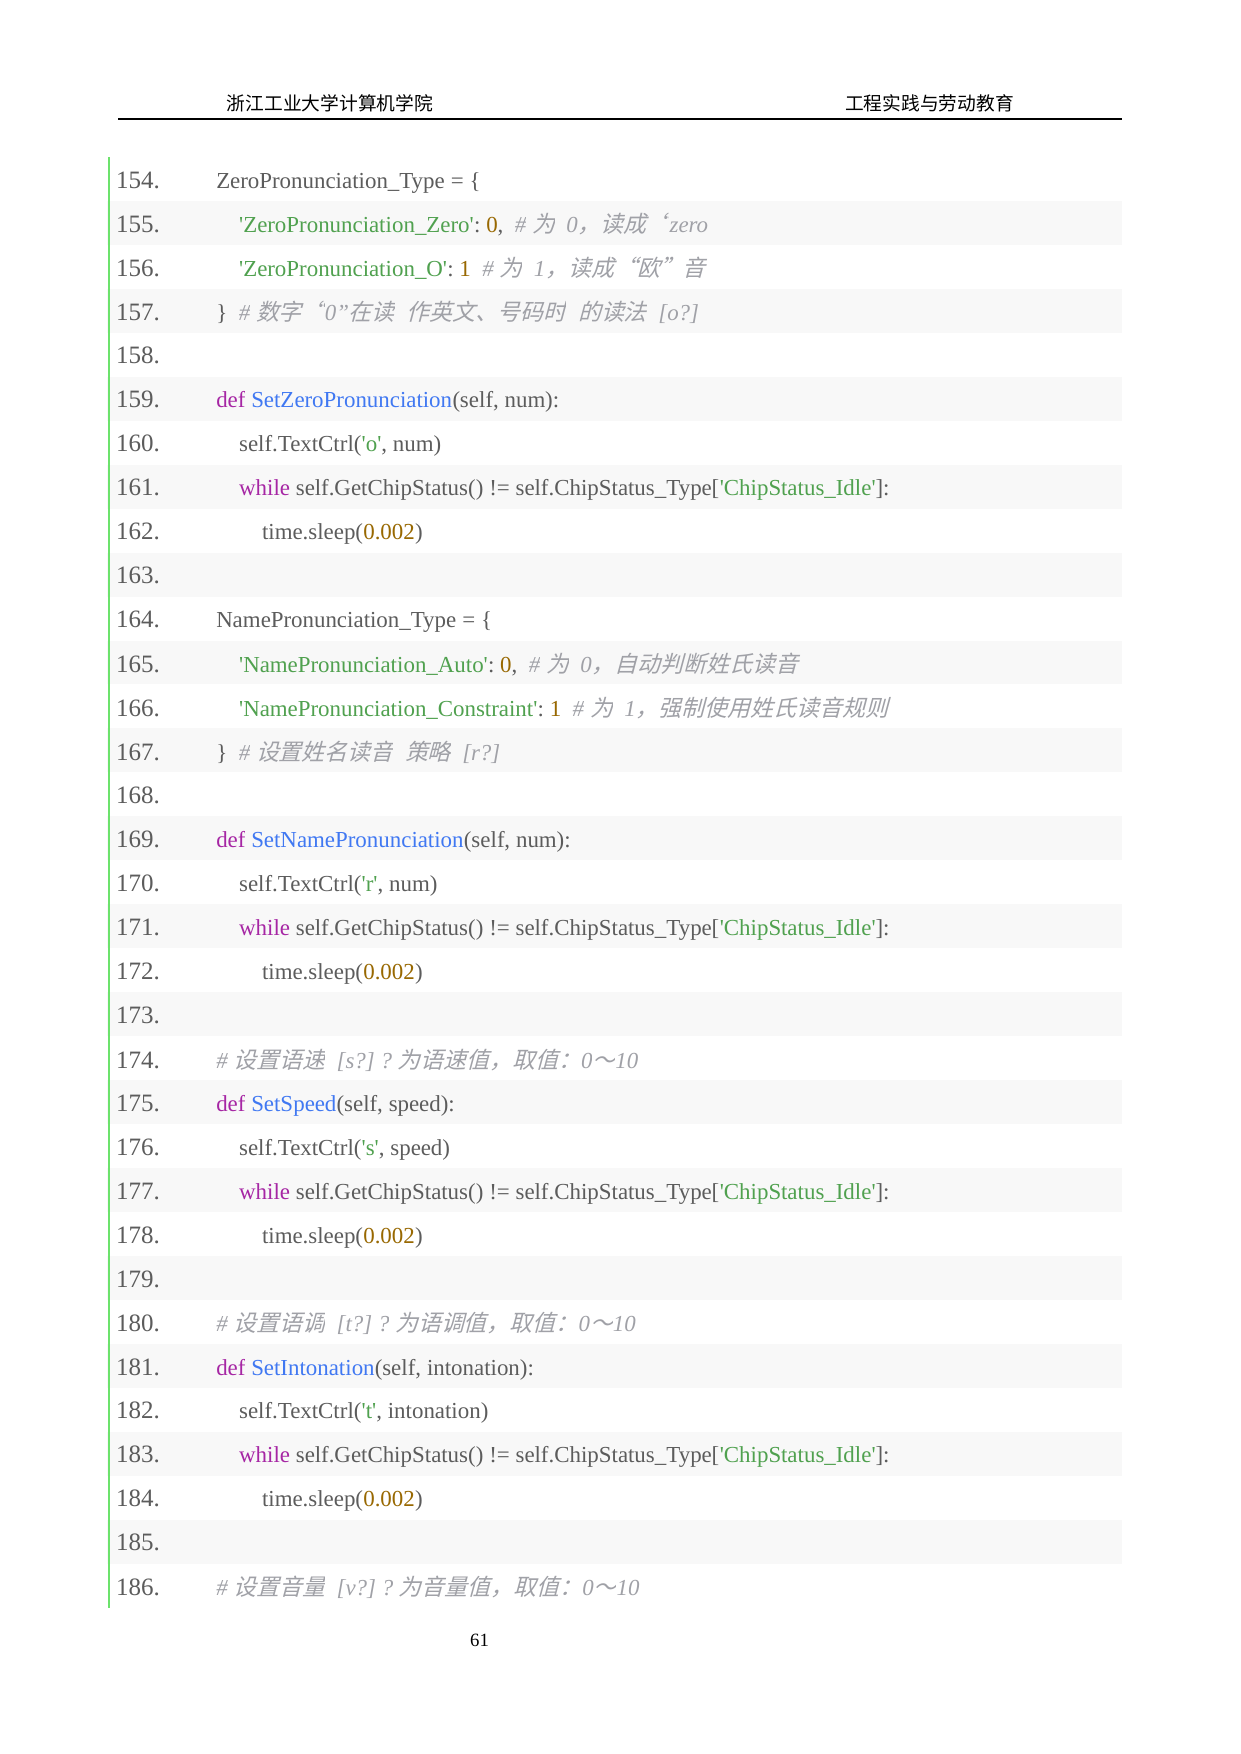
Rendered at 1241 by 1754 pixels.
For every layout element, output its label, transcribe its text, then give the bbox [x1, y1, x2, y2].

list self.TextCtrl('r', num) [110, 860, 1122, 904]
list time.sleep(0.002) [110, 1476, 1122, 1520]
list while self.GetChipStatus() != self.ChipStatus_Type['ChipStatus_Idle']: [110, 904, 1122, 948]
list self.TextCtrl('s', speed) [110, 1124, 1122, 1168]
list # 设置语速 [s?] ? 为语速值，取值：0～10 [110, 1036, 1122, 1080]
list 'ZeroPronunciation_Zero': 0, # 为 0，读成“zero [110, 201, 1122, 245]
list NamePronunciation_Type = { [110, 597, 1122, 641]
list time.sleep(0.002) [110, 948, 1122, 992]
list time.sleep(0.002) [110, 1212, 1122, 1256]
list 'ZeroPronunciation_O': 1 # 为 1，读成“欧”音 [110, 245, 1122, 289]
list ZeroPronunciation_Type = { [110, 157, 1122, 201]
list while self.GetChipStatus() != self.ChipStatus_Type['ChipStatus_Idle']: [110, 465, 1122, 509]
list def SetZeroPronunciation(self, num): [110, 377, 1122, 421]
list time.sleep(0.002) [110, 509, 1122, 553]
list def SetSpeed(self, speed): [110, 1080, 1122, 1124]
list } # 数字“0”在读 作英文、号码时 的读法 [o?] [110, 289, 1122, 333]
list def SetIntonation(self, intonation): [110, 1344, 1122, 1388]
list 'NamePronunciation_Auto': 0, # 为 0，自动判断姓氏读音 [110, 641, 1122, 684]
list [110, 1432, 1122, 1476]
list self.TextCtrl('t', intonation) [110, 1388, 1122, 1432]
list while self.GetChipStatus() != self.ChipStatus_Type['ChipStatus_Idle']: [110, 1168, 1122, 1212]
list self.TextCtrl('o', num) [110, 421, 1122, 465]
list def SetNamePronunciation(self, num): [110, 816, 1122, 860]
list } # 设置姓名读音 策略 [r?] [110, 728, 1122, 772]
list # 设置语调 [t?] ? 为语调值，取值：0～10 [110, 1300, 1122, 1344]
list # 设置音量 [v?] ? 为音量值，取值：0～10 [110, 1564, 1122, 1608]
list 'NamePronunciation_Constraint': 1 # 为 1，强制使用姓氏读音规则 [110, 684, 1122, 728]
